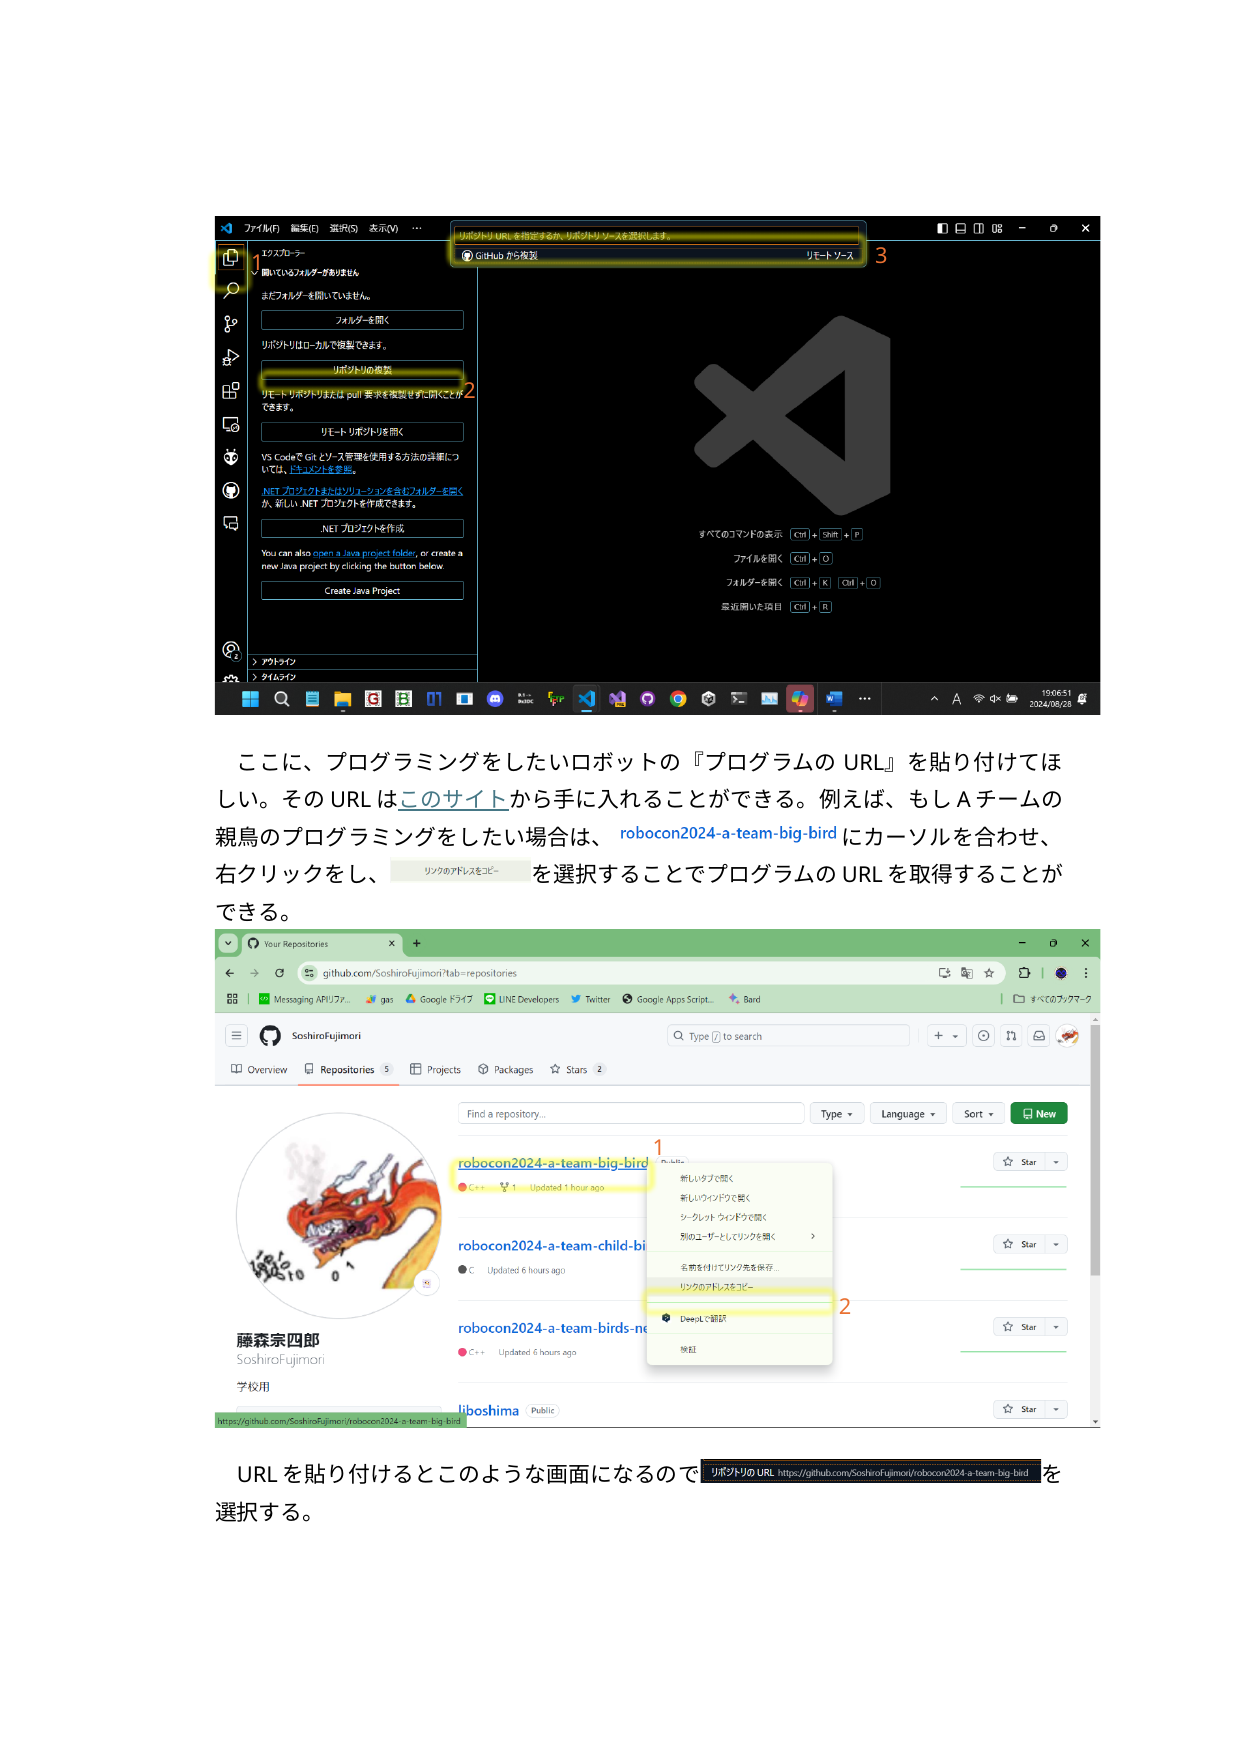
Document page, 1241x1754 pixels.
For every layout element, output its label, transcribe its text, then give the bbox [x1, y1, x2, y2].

picture [700, 1459, 1042, 1483]
list URLを貼り付けるとこのような画面になるのでを選択する。 [215, 1454, 1063, 1529]
list ここに、プログラミングをしたいロボットの『プログラムのURL』を貼り付けてほしい。そのURLはこのサイトから手に入れることができる。例えば、もしAチームの親鳥のプログラミングをしたい場合は、にカーソルを合わせ、右クリックをし、を選択することでプログラムのURLを取得することができる。 [215, 742, 1063, 929]
picture [214, 216, 1101, 715]
picture [214, 929, 1101, 1428]
picture [390, 857, 531, 883]
picture [217, 257, 244, 285]
